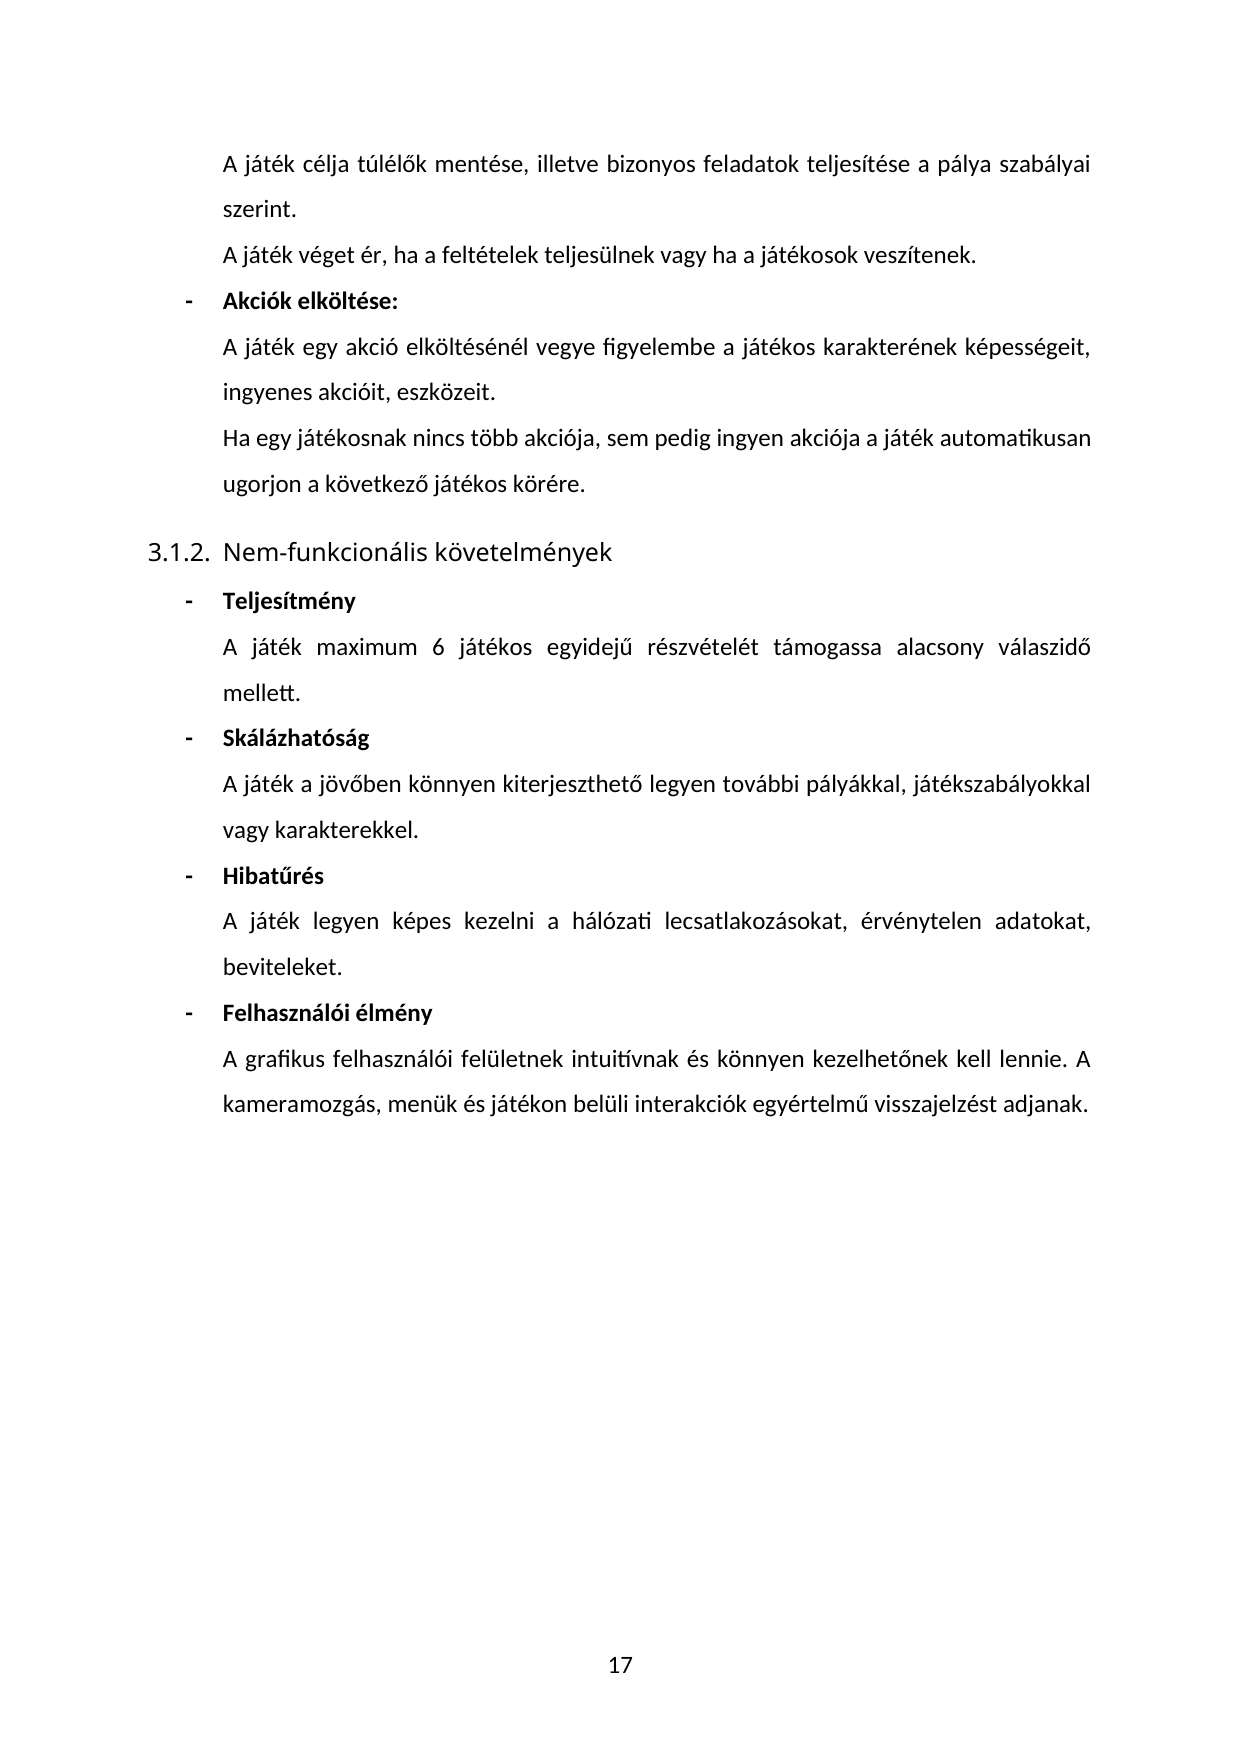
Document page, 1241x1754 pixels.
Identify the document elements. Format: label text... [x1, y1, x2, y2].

list A grafikus felhasználói felületnek intuitívnak és könnyen kezelhetőnek kell lennie. A kameramozgás, menük és játékon belüli interakciók egyértelmű visszajelzést adjanak. [223, 1043, 1092, 1119]
list A játék maximum 6 játékos egyidejű részvételét támogassa alacsony válaszidő mellett. [223, 631, 1092, 707]
list Skálázhatóság [185, 723, 1092, 753]
list Hibatűrés [185, 860, 1092, 890]
list A játék legyen képes kezelni a hálózati lecsatlakozásokat, érvénytelen adatokat, beviteleket. [223, 906, 1092, 982]
list Ha egy játékosnak nincs több akciója, sem pedig ingyen akciója a játék automatikusan ugorjon a következő játékos körére. [223, 422, 1092, 498]
list A játék célja túlélők mentése, illetve bizonyos feladatok teljesítése a pálya szabályai szerint. [223, 148, 1092, 224]
list Felhasználói élmény [185, 997, 1092, 1027]
list A játék egy akció elköltésénél vegye figyelembe a játékos karakterének képességeit, ingyenes akcióit, eszközeit. [223, 331, 1092, 407]
list A játék véget ér, ha a feltételek teljesülnek vagy ha a játékosok veszítenek. [223, 239, 1092, 270]
list Akciók elköltése: [185, 285, 1092, 315]
list Teljesítmény [185, 585, 1092, 616]
subtitle Nem-funkcionális követelmények [148, 534, 1092, 568]
list A játék a jövőben könnyen kiterjeszthető legyen további pályákkal, játékszabályokkal vagy karakterekkel. [223, 768, 1092, 844]
